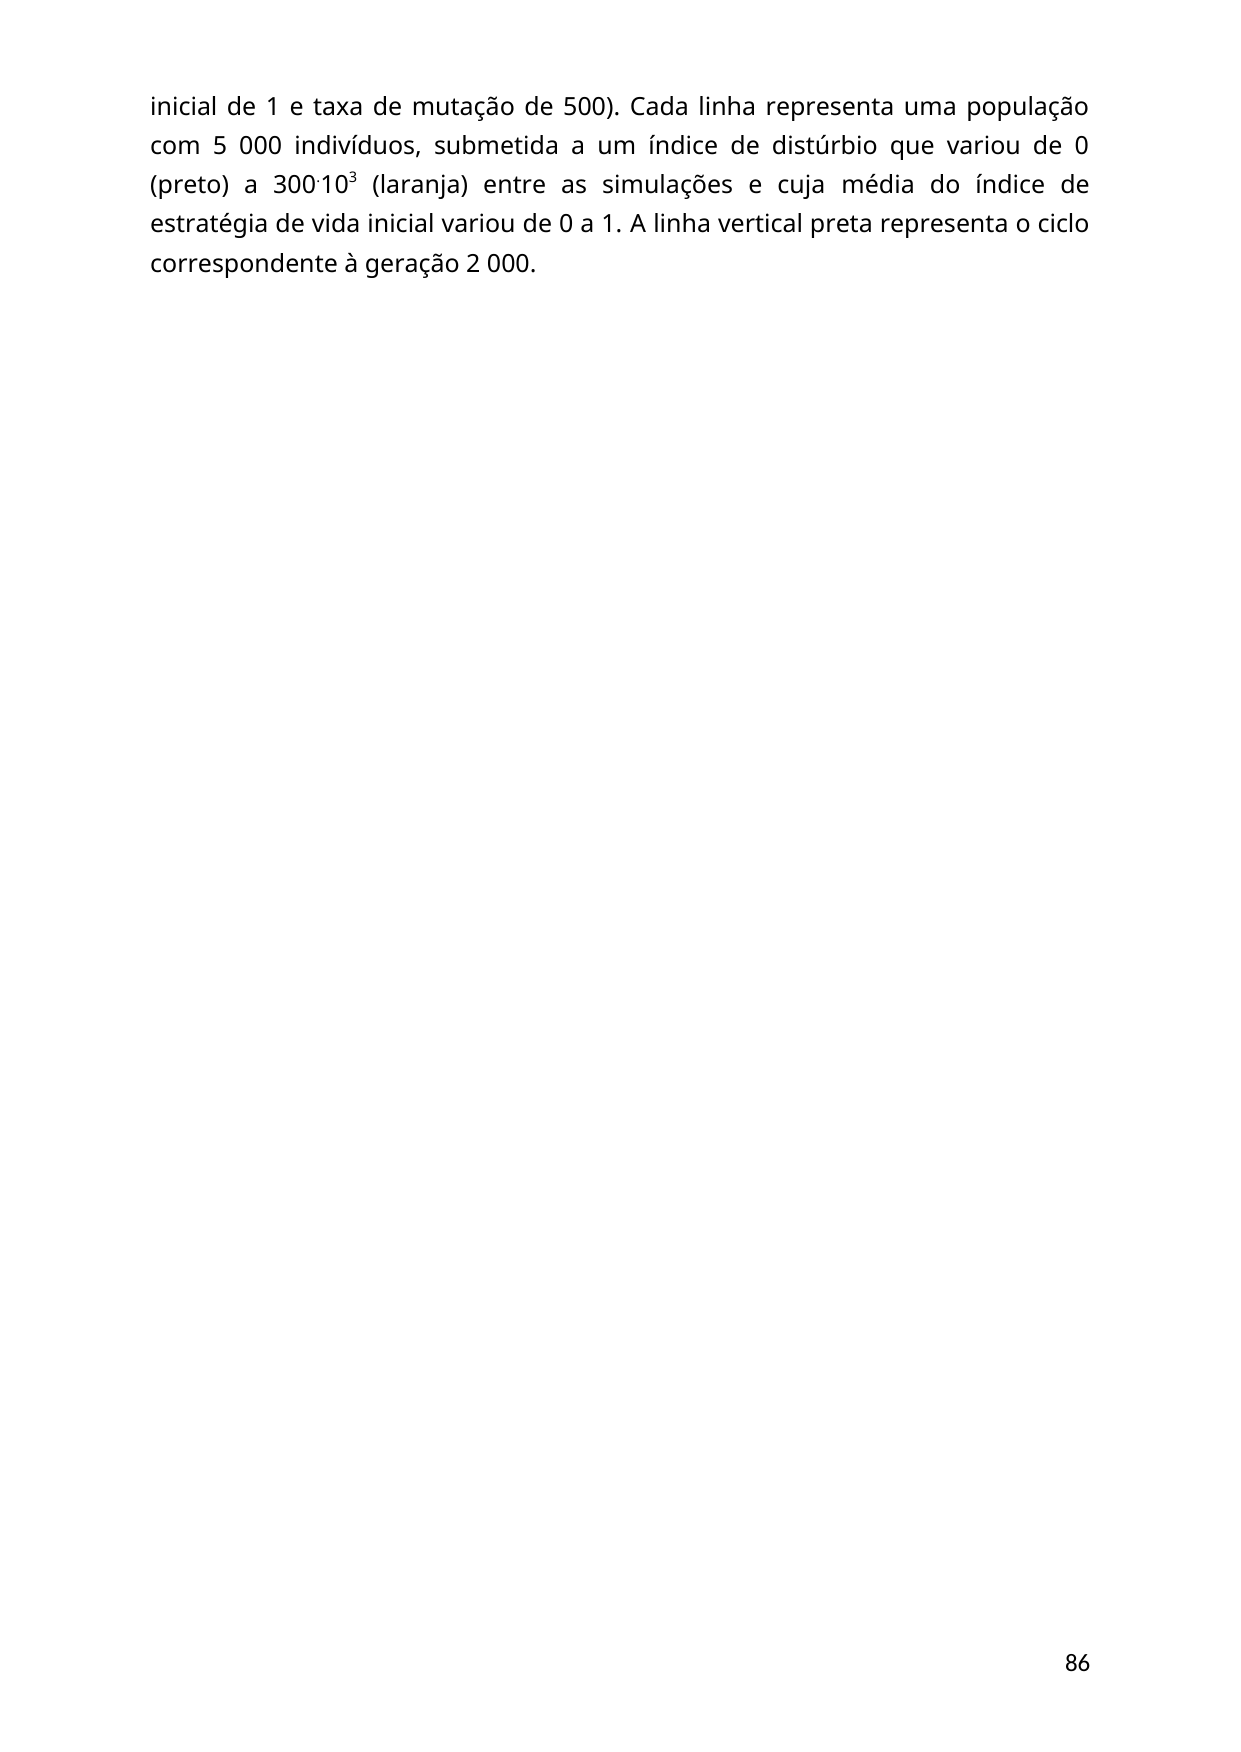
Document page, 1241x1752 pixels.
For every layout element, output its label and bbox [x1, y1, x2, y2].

text [150, 89, 1090, 279]
